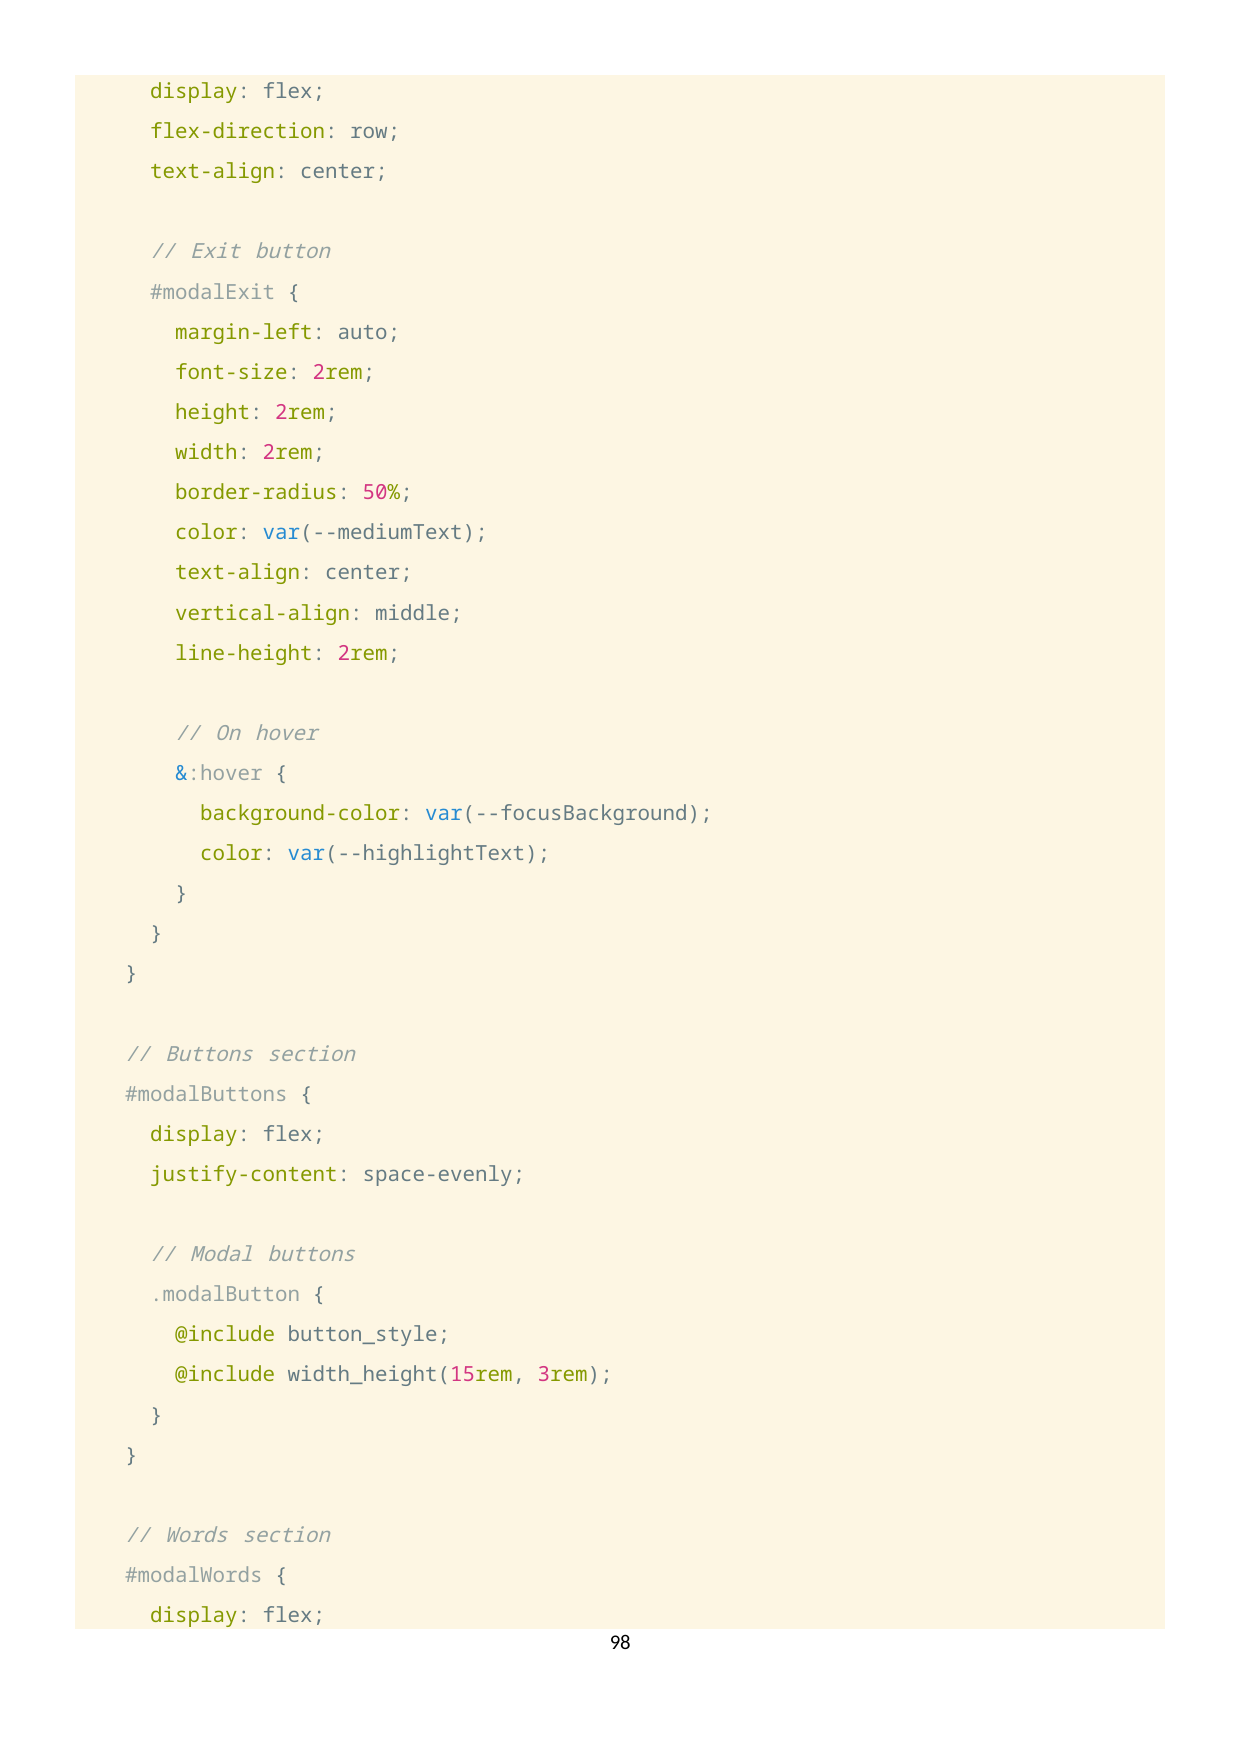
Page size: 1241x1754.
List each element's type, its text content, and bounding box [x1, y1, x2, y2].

text &:hover { [75, 757, 1165, 786]
text flex-direction: row; [75, 115, 1165, 145]
text #modalButtons { [75, 1078, 1165, 1107]
text font-size: 2rem; [75, 356, 1165, 385]
text color: var(--mediumText); [75, 516, 1165, 546]
text border-radius: 50%; [75, 476, 1165, 506]
text text-align: center; [75, 556, 1165, 586]
text @include button_style; [75, 1318, 1165, 1348]
text background-color: var(--focusBackground); [75, 797, 1165, 827]
text @include width_height(15rem, 3rem); [75, 1358, 1165, 1388]
text } [75, 877, 1165, 907]
text } [75, 917, 1165, 947]
text } [75, 1398, 1165, 1428]
text display: flex; [75, 1599, 1165, 1629]
text justify-content: space-evenly; [75, 1158, 1165, 1187]
text // Modal buttons [75, 1238, 1165, 1268]
text display: flex; [75, 1118, 1165, 1147]
text // On hover [75, 717, 1165, 746]
text #modalExit { [75, 276, 1165, 305]
text color: var(--highlightText); [75, 837, 1165, 867]
text // Exit button [75, 235, 1165, 265]
text margin-left: auto; [75, 316, 1165, 345]
text vertical-align: middle; [75, 596, 1165, 626]
text // Buttons section [75, 1037, 1165, 1067]
text text-align: center; [75, 155, 1165, 185]
text .modalButton { [75, 1278, 1165, 1308]
text #modalWords { [75, 1559, 1165, 1588]
text height: 2rem; [75, 396, 1165, 426]
text width: 2rem; [75, 436, 1165, 466]
text } [75, 1438, 1165, 1468]
text // Words section [75, 1519, 1165, 1548]
text } [75, 957, 1165, 987]
text display: flex; [75, 75, 1165, 105]
text line-height: 2rem; [75, 636, 1165, 666]
